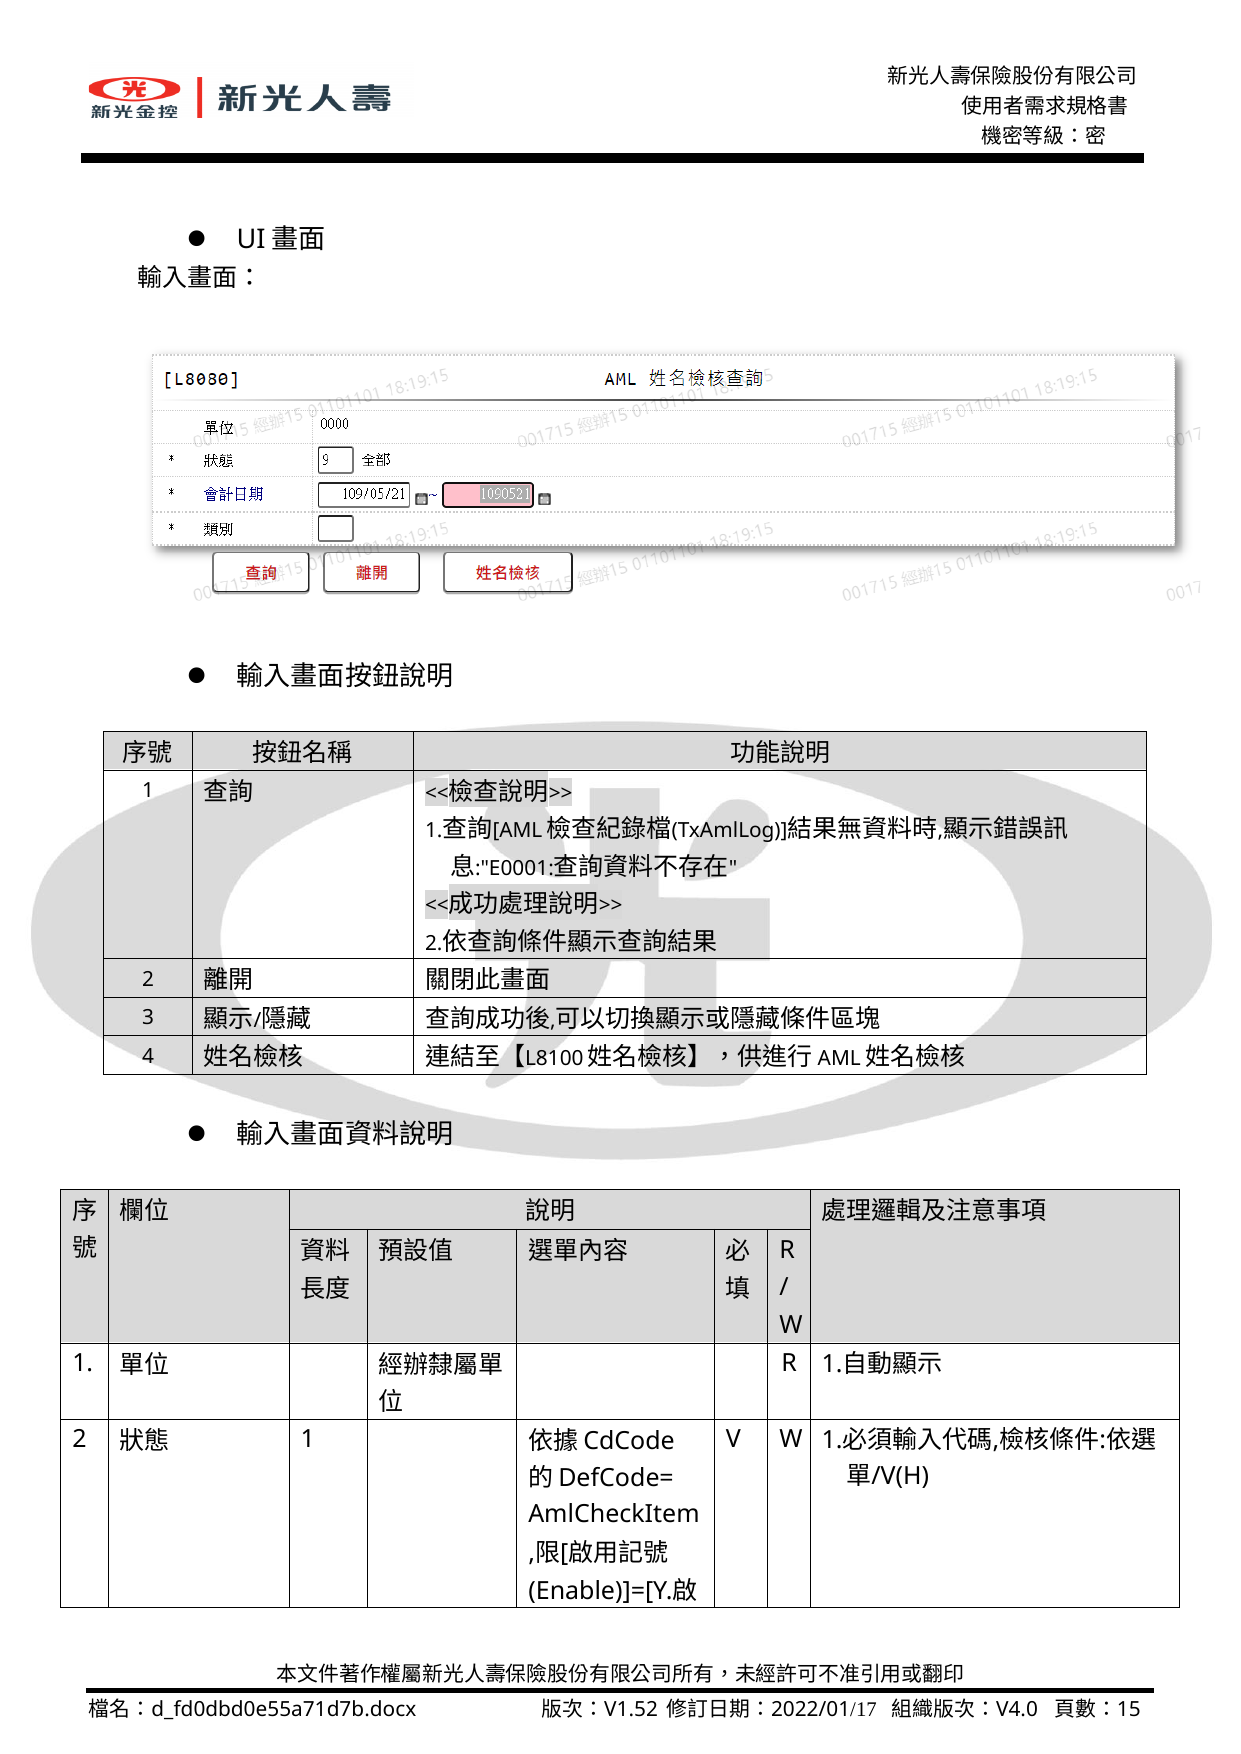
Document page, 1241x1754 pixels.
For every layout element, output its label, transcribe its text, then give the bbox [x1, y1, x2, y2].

table_header 說明 [290, 1190, 810, 1229]
table_cell W [768, 1420, 810, 1607]
table_cell 1.必須輸入代碼,檢核條件:依選單/V(H) [811, 1420, 1179, 1607]
table_cell 資料長度 [290, 1230, 367, 1342]
table_cell 離開 [193, 959, 413, 997]
table_cell 連結至【L8100姓名檢核】，供進行AML姓名檢核 [414, 1036, 1146, 1074]
table_cell 1. [61, 1344, 108, 1418]
picture [25, 713, 1215, 1166]
table_cell [368, 1420, 516, 1607]
picture [137, 341, 1201, 601]
table_header 按鈕名稱 [193, 732, 413, 769]
table_cell 單位 [109, 1344, 289, 1418]
table_header 功能說明 [414, 732, 1146, 769]
table_header 序號 [61, 1190, 108, 1342]
table_header 序號 [104, 732, 192, 769]
table_cell 經辦隸屬單位 [368, 1344, 516, 1418]
table_cell V [715, 1420, 767, 1607]
list 輸入畫面資料說明 [186, 1112, 1152, 1151]
picture [88, 61, 414, 118]
table_cell 選單內容 [517, 1230, 714, 1342]
table_cell 1 [104, 771, 192, 958]
table_cell 狀態 [109, 1420, 289, 1607]
table_cell R [768, 1344, 810, 1418]
table_cell 姓名檢核 [193, 1036, 413, 1074]
list UI畫面 [186, 217, 1152, 257]
table_cell 1.自動顯示 [811, 1344, 1179, 1418]
table_cell 關閉此畫面 [414, 959, 1146, 997]
table_cell [290, 1344, 367, 1418]
list 輸入畫面按鈕說明 [186, 654, 1152, 693]
table_cell 3 [104, 998, 192, 1035]
table_cell 4 [104, 1036, 192, 1074]
table_header 欄位 [109, 1190, 289, 1342]
table_cell 1 [290, 1420, 367, 1607]
table_cell R/W [768, 1230, 810, 1342]
table_cell 顯示/隱藏 [193, 998, 413, 1035]
table_cell [517, 1344, 714, 1418]
text 輸入畫面： [138, 257, 1152, 294]
table_cell 2 [104, 959, 192, 997]
table_cell [715, 1344, 767, 1418]
table_cell 查詢成功後,可以切換顯示或隱藏條件區塊 [414, 998, 1146, 1035]
table_cell 查詢 [193, 771, 413, 958]
table_cell 2 [61, 1420, 108, 1607]
table_cell 必填 [715, 1230, 767, 1342]
table_cell 預設值 [368, 1230, 516, 1342]
table_cell <<檢查說明>> 1.查詢[AML檢查紀錄檔(TxAmlLog)]結果無資料時,顯示錯誤訊息:"E0001:查詢資料不存在" <<成功處理說明>> 2.依查詢條件顯示查詢結果 [414, 771, 1146, 958]
table_header 處理邏輯及注意事項 [811, 1190, 1179, 1342]
